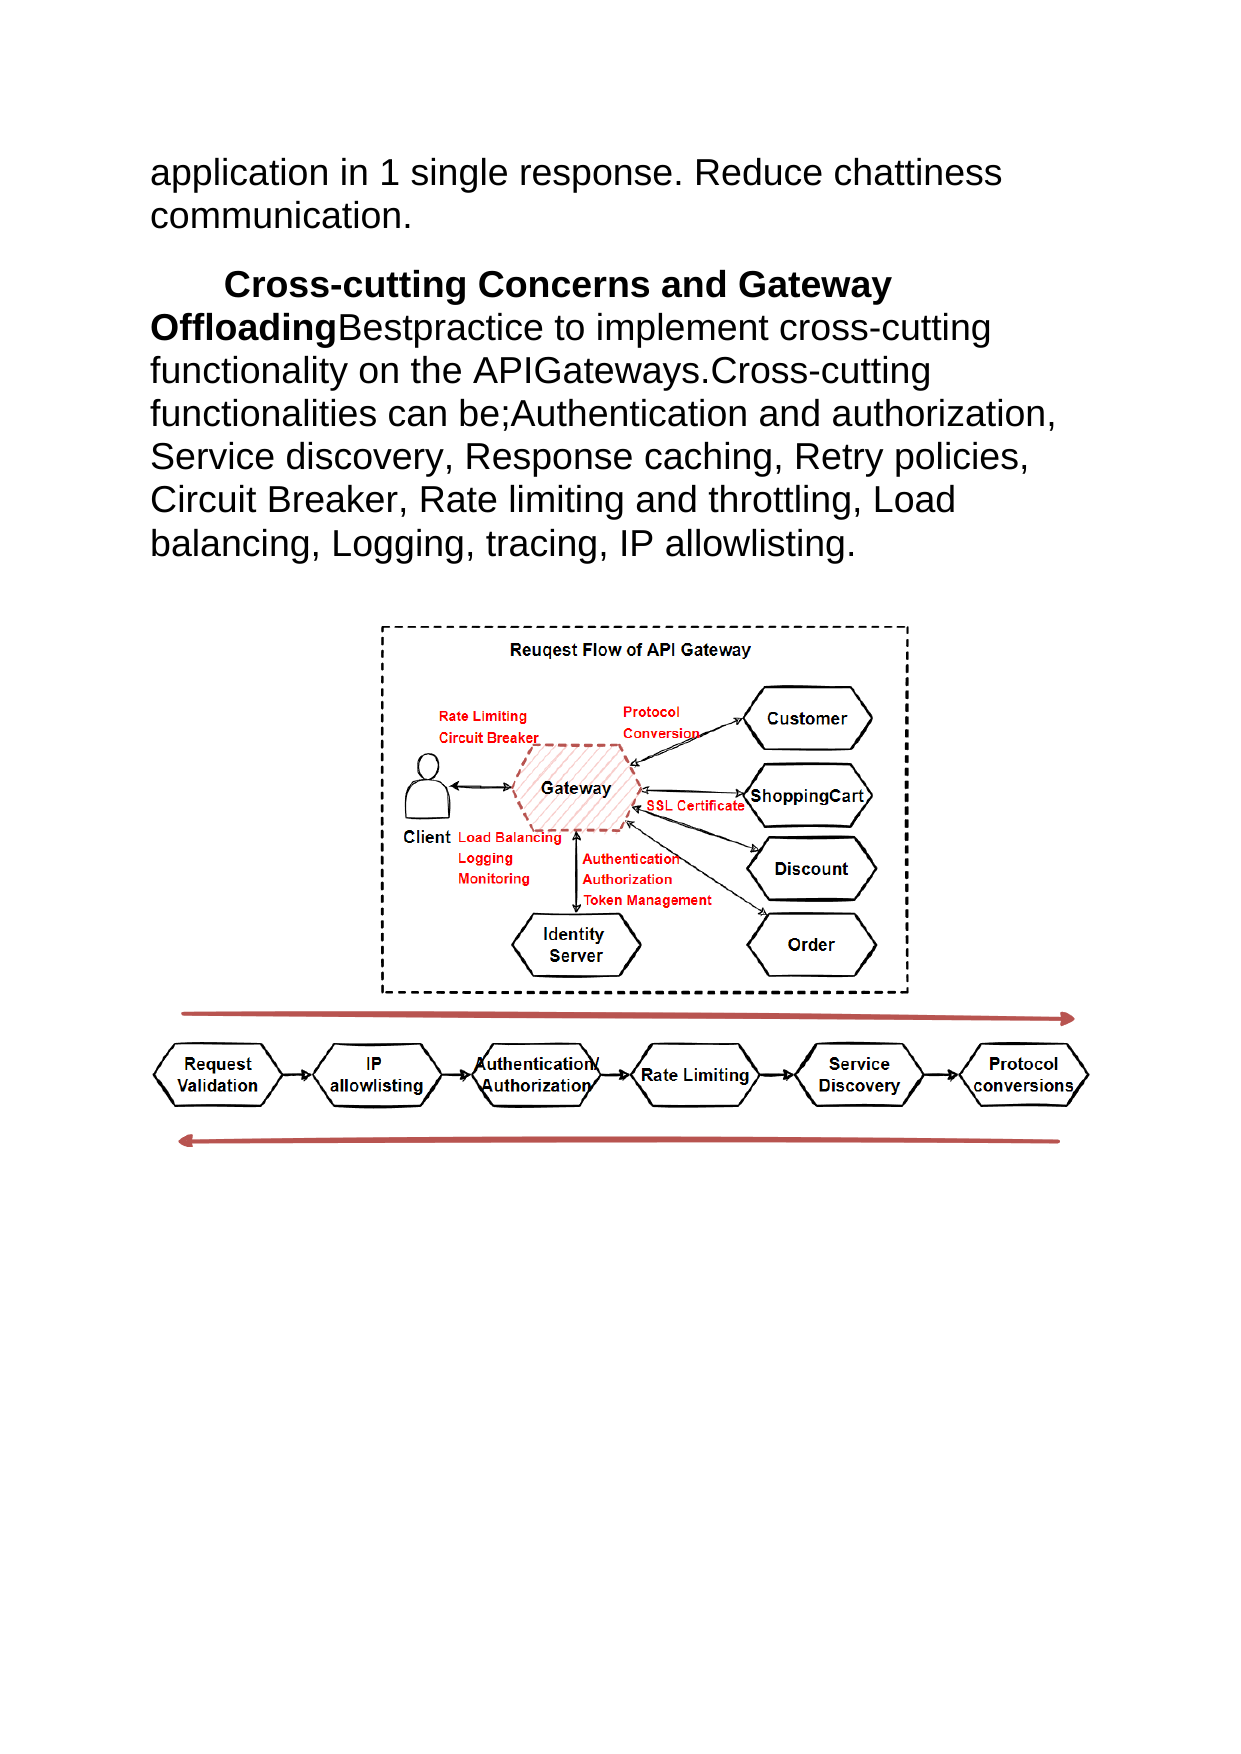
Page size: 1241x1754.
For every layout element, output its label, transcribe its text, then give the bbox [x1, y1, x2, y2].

picture [150, 621, 1091, 1147]
list Cross-cutting Concerns and Gateway OffloadingBestpractice to implement cross-cutting functionality on the APIGateways.Cross-cutting functionalities can be;Authentication and authorization, Service discovery, Response caching, Retry policies, Circuit Breaker, Rate limiting and throttling, Load balancing, Logging, tracing, IP allowlisting. [150, 262, 1090, 564]
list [150, 150, 1090, 236]
